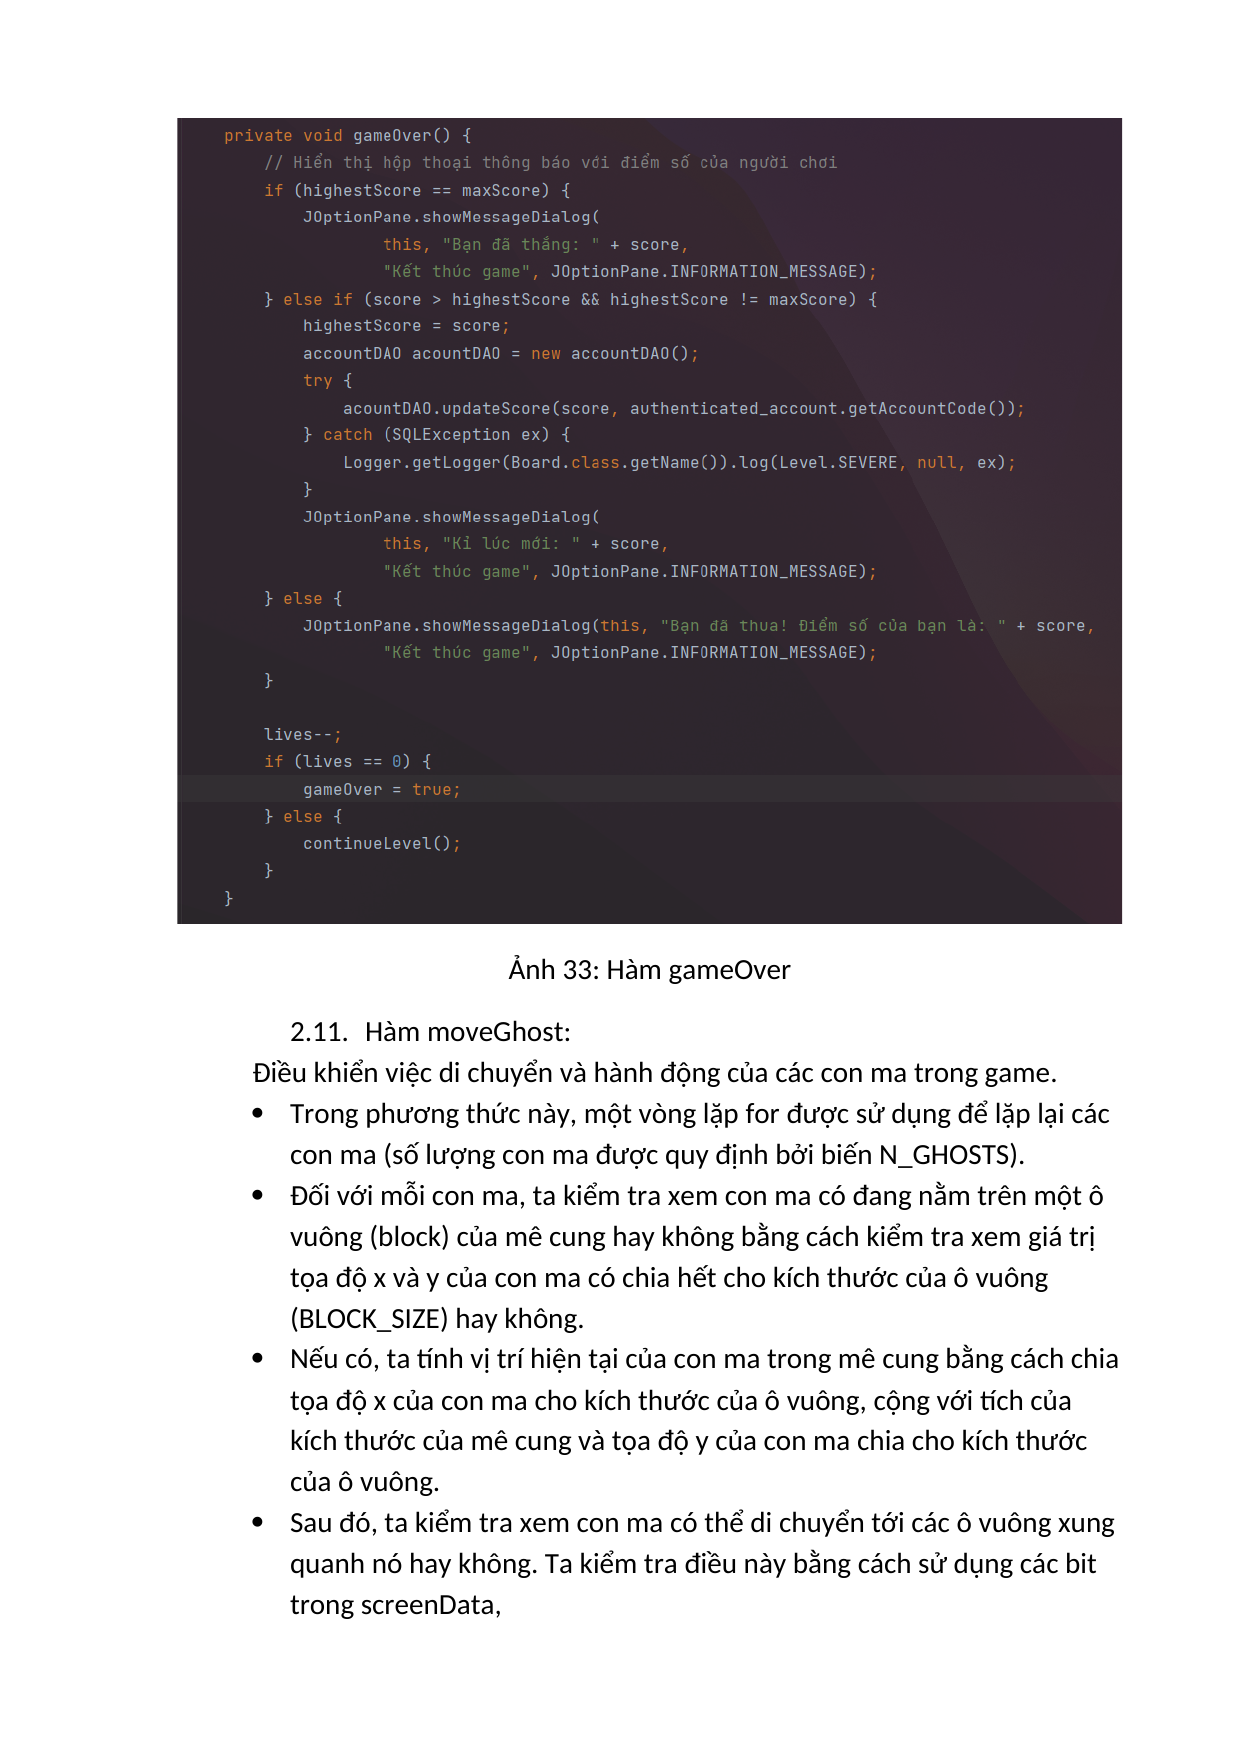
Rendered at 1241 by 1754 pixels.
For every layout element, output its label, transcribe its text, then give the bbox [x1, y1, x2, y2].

picture [177, 118, 1123, 924]
list Trong phương thức này, một vòng lặp for được sử dụng để lặp lại các con ma (số lượng con ma được quy định bởi biến N_GHOSTS). [252, 1095, 1122, 1172]
list Đối với mỗi con ma, ta kiểm tra xem con ma có đang nằm trên một ô vuông (block) của mê cung hay không bằng cách kiểm tra xem giá trị tọa độ x và y của con ma có chia hết cho kích thước của ô vuông (BLOCK_SIZE) hay không. [252, 1177, 1122, 1335]
list Nếu có, ta tính vị trí hiện tại của con ma trong mê cung bằng cách chia tọa độ x của con ma cho kích thước của ô vuông, cộng với tích của kích thước của mê cung và tọa độ y của con ma chia cho kích thước của ô vuông. [252, 1341, 1122, 1499]
list Điều khiển việc di chuyển và hành động của các con ma trong game. [252, 1054, 1122, 1090]
text Ảnh 33: Hàm gameOver [177, 951, 1122, 987]
subtitle Hàm moveGhost: [290, 1013, 1122, 1049]
list Sau đó, ta kiểm tra xem con ma có thể di chuyển tới các ô vuông xung quanh nó hay không. Ta kiểm tra điều này bằng cách sử dụng các bit trong screenData, [252, 1504, 1122, 1622]
